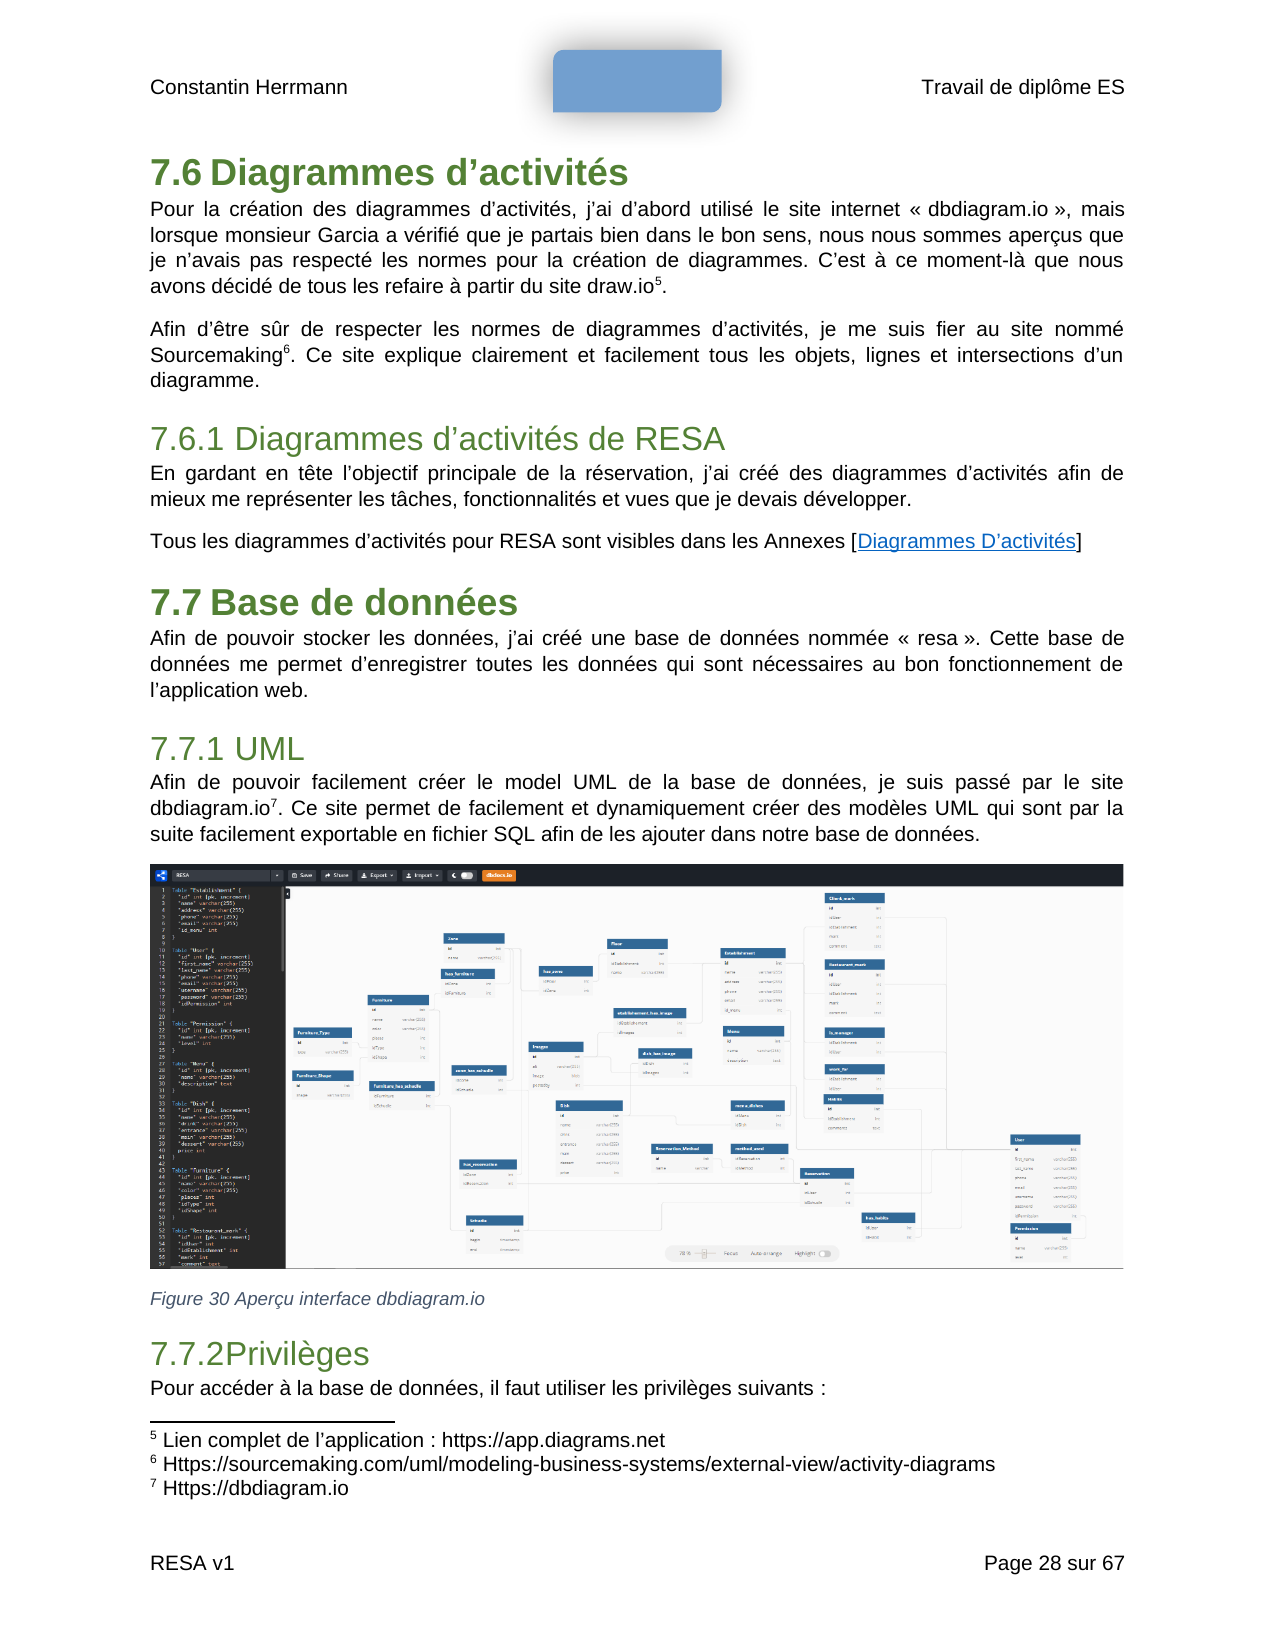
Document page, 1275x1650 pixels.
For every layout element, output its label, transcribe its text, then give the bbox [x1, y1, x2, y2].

text Afin de pouvoir facilement créer le model UML de la base de données, je suis passé par le site dbdiagram.io. Ce site permet de facilement et dynamiquement créer des modèles UML qui sont par la suite facilement exportable en fichier SQL afin de les ajouter dans notre base de données. [150, 770, 1125, 846]
subtitle Diagrammes d’activités [150, 150, 1125, 193]
text En gardant en tête l’objectif principale de la réservation, j’ai créé des diagrammes d’activités afin de mieux me représenter les tâches, fonctionnalités et vues que je devais développer. [150, 461, 1125, 510]
text Figure 30 Aperçu interface dbdiagram.io [150, 1288, 1125, 1309]
text Tous les diagrammes d’activités pour RESA sont visibles dans les Annexes [Diagrammes D’activités] [150, 529, 1125, 553]
text Afin d’être sûr de respecter les normes de diagrammes d’activités, je me suis fier au site nommé Sourcemaking. Ce site explique clairement et facilement tous les objets, lignes et intersections d’un diagramme. [150, 317, 1125, 392]
subtitle Base de données [150, 580, 1125, 623]
text Pour la création des diagrammes d’activités, j’ai d’abord utilisé le site internet « dbdiagram.io », mais lorsque monsieur Garcia a vérifié que je partais bien dans le bon sens, nous nous sommes aperçus que je n’avais pas respecté les normes pour la création de diagrammes. C’est à ce moment-là que nous avons décidé de tous les refaire à partir du site draw.io. [150, 197, 1125, 298]
subtitle Diagrammes d’activités de RESA [150, 419, 1125, 457]
subtitle UML [150, 729, 1125, 767]
subtitle Privilèges [150, 1334, 1125, 1373]
picture [150, 864, 1124, 1269]
text Pour accéder à la base de données, il faut utiliser les privilèges suivants : [150, 1376, 1125, 1399]
text Afin de pouvoir stocker les données, j’ai créé une base de données nommée « resa ». Cette base de données me permet d’enregistrer toutes les données qui sont nécessaires au bon fonctionnement de l’application web. [150, 626, 1125, 702]
